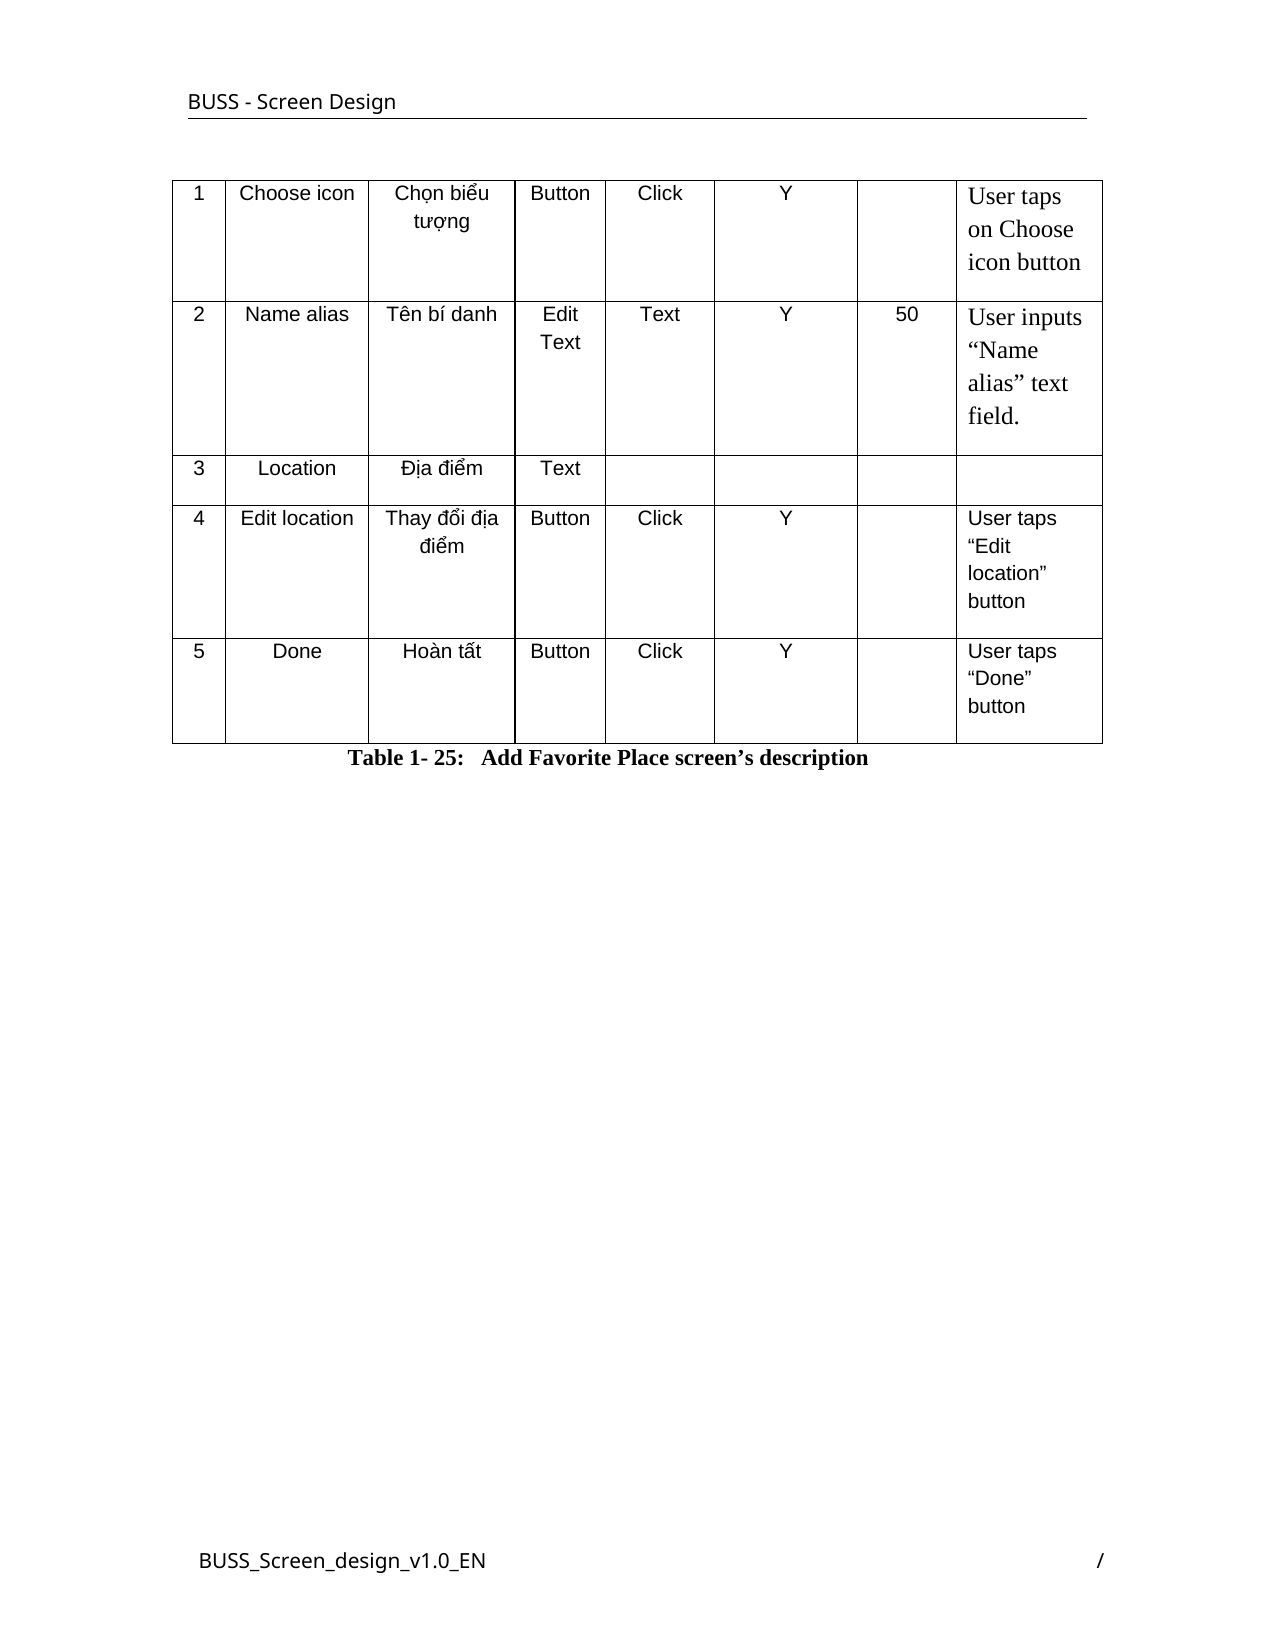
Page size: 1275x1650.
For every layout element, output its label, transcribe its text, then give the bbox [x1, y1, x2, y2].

table_cell Button [516, 506, 605, 638]
table_cell [957, 456, 1102, 505]
table_cell Text [516, 456, 605, 505]
table_cell Y [715, 639, 857, 743]
table_cell Y [715, 302, 857, 455]
table_cell Button [516, 181, 605, 301]
table_cell Thay đổi địa điểm [369, 506, 514, 638]
table_cell Click [606, 506, 714, 638]
table_cell Location [226, 456, 368, 505]
list Add Favorite Place screen’s description [187, 744, 1087, 770]
table_cell User taps “Done” button [957, 639, 1102, 743]
table_cell Chọn biểu tượng [369, 181, 514, 301]
table_cell Edit Text [516, 302, 605, 455]
table_cell Button [516, 639, 605, 743]
table_cell User taps “Edit location” button [957, 506, 1102, 638]
table_cell 5 [173, 639, 225, 743]
table_cell Địa điểm [369, 456, 514, 505]
table_cell User inputs “Name alias” text field. [957, 302, 1102, 455]
table_cell Text [606, 302, 714, 455]
table_cell Done [226, 639, 368, 743]
table_cell [606, 456, 714, 505]
table_cell [858, 181, 956, 301]
table_cell Tên bí danh [369, 302, 514, 455]
table_cell Edit location [226, 506, 368, 638]
table_cell 4 [173, 506, 225, 638]
table_cell Choose icon [226, 181, 368, 301]
table_cell Click [606, 181, 714, 301]
table_cell Hoàn tất [369, 639, 514, 743]
table_cell User taps on Choose icon button [957, 181, 1102, 301]
table_cell Y [715, 181, 857, 301]
table_cell [858, 456, 956, 505]
table_cell 1 [173, 181, 225, 301]
table_cell [858, 506, 956, 638]
table_cell 2 [173, 302, 225, 455]
table_cell 3 [173, 456, 225, 505]
table_cell [858, 639, 956, 743]
table_cell [715, 456, 857, 505]
table_cell Y [715, 506, 857, 638]
table_cell 50 [858, 302, 956, 455]
table_cell Click [606, 639, 714, 743]
table_cell Name alias [226, 302, 368, 455]
